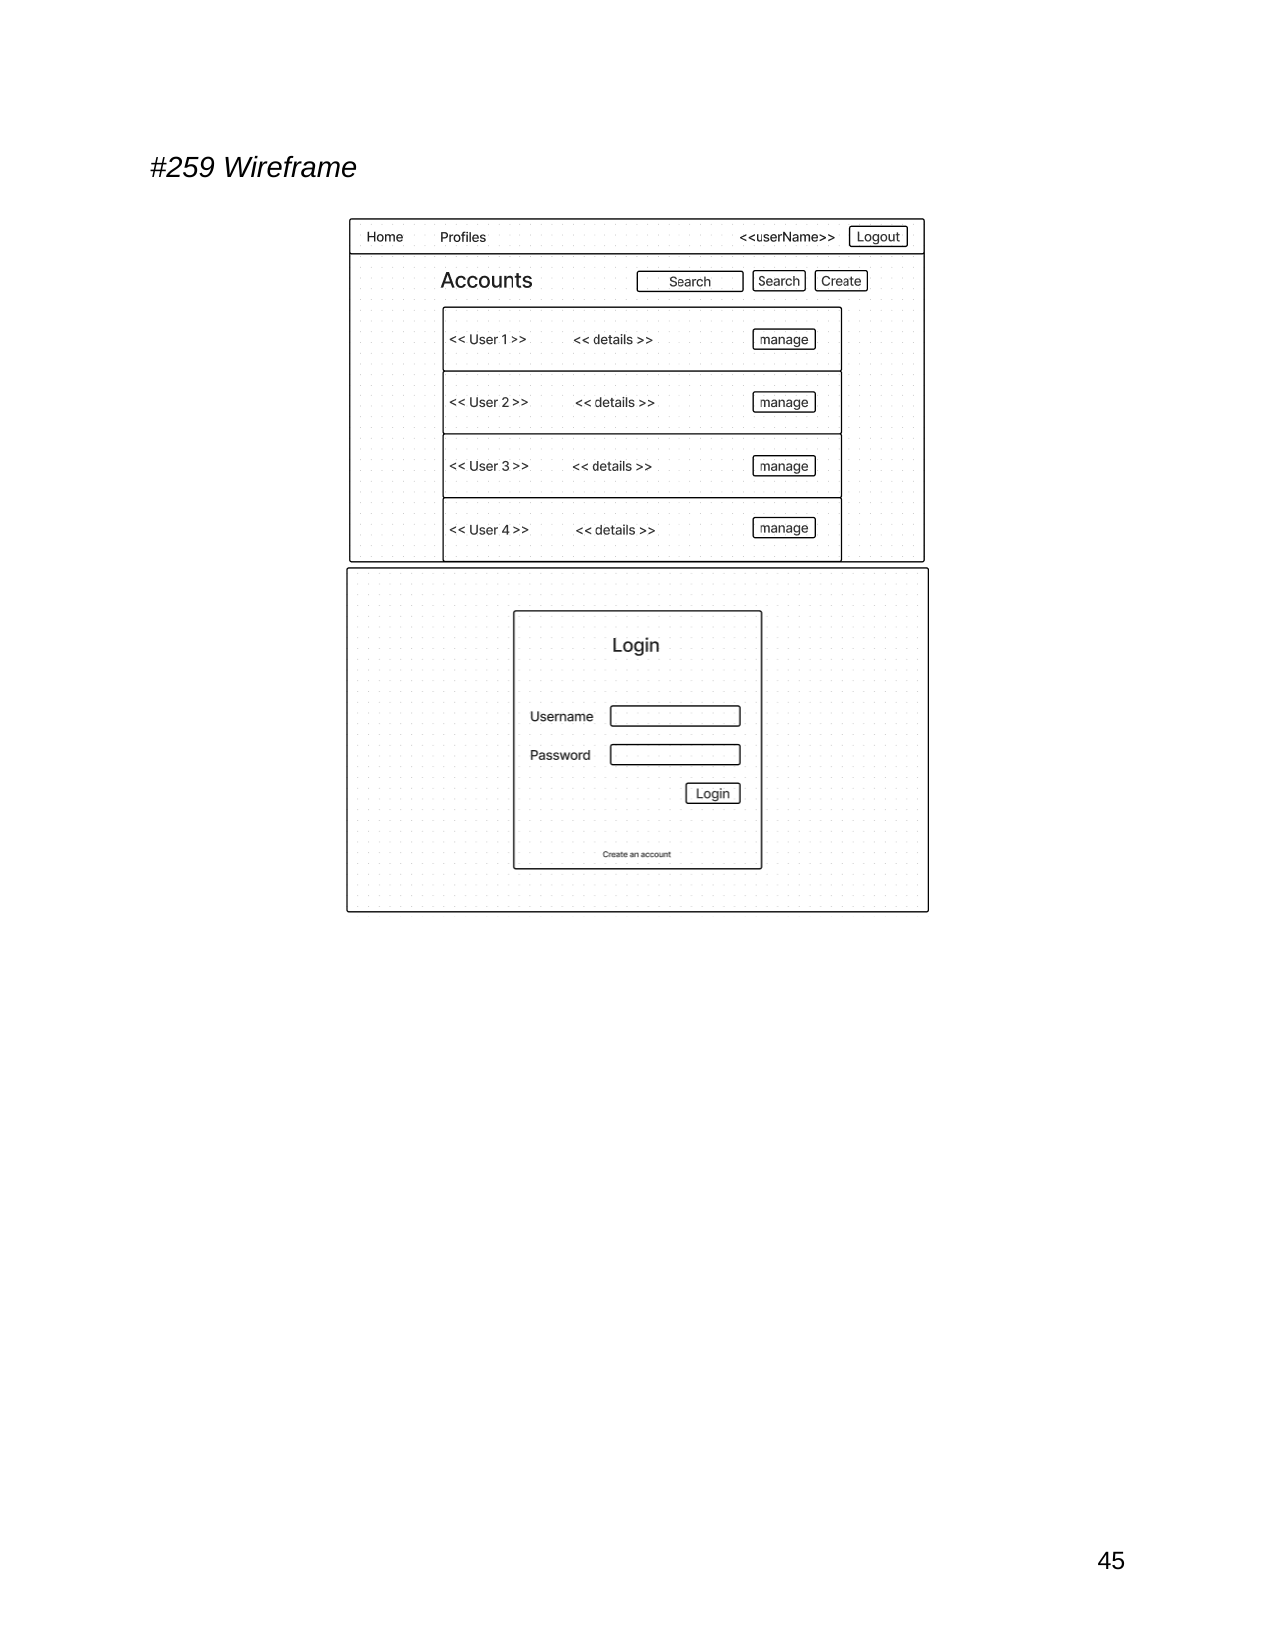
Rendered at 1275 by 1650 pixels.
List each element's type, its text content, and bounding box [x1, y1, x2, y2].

text #259 Wireframe [150, 150, 1125, 183]
picture [342, 217, 933, 917]
